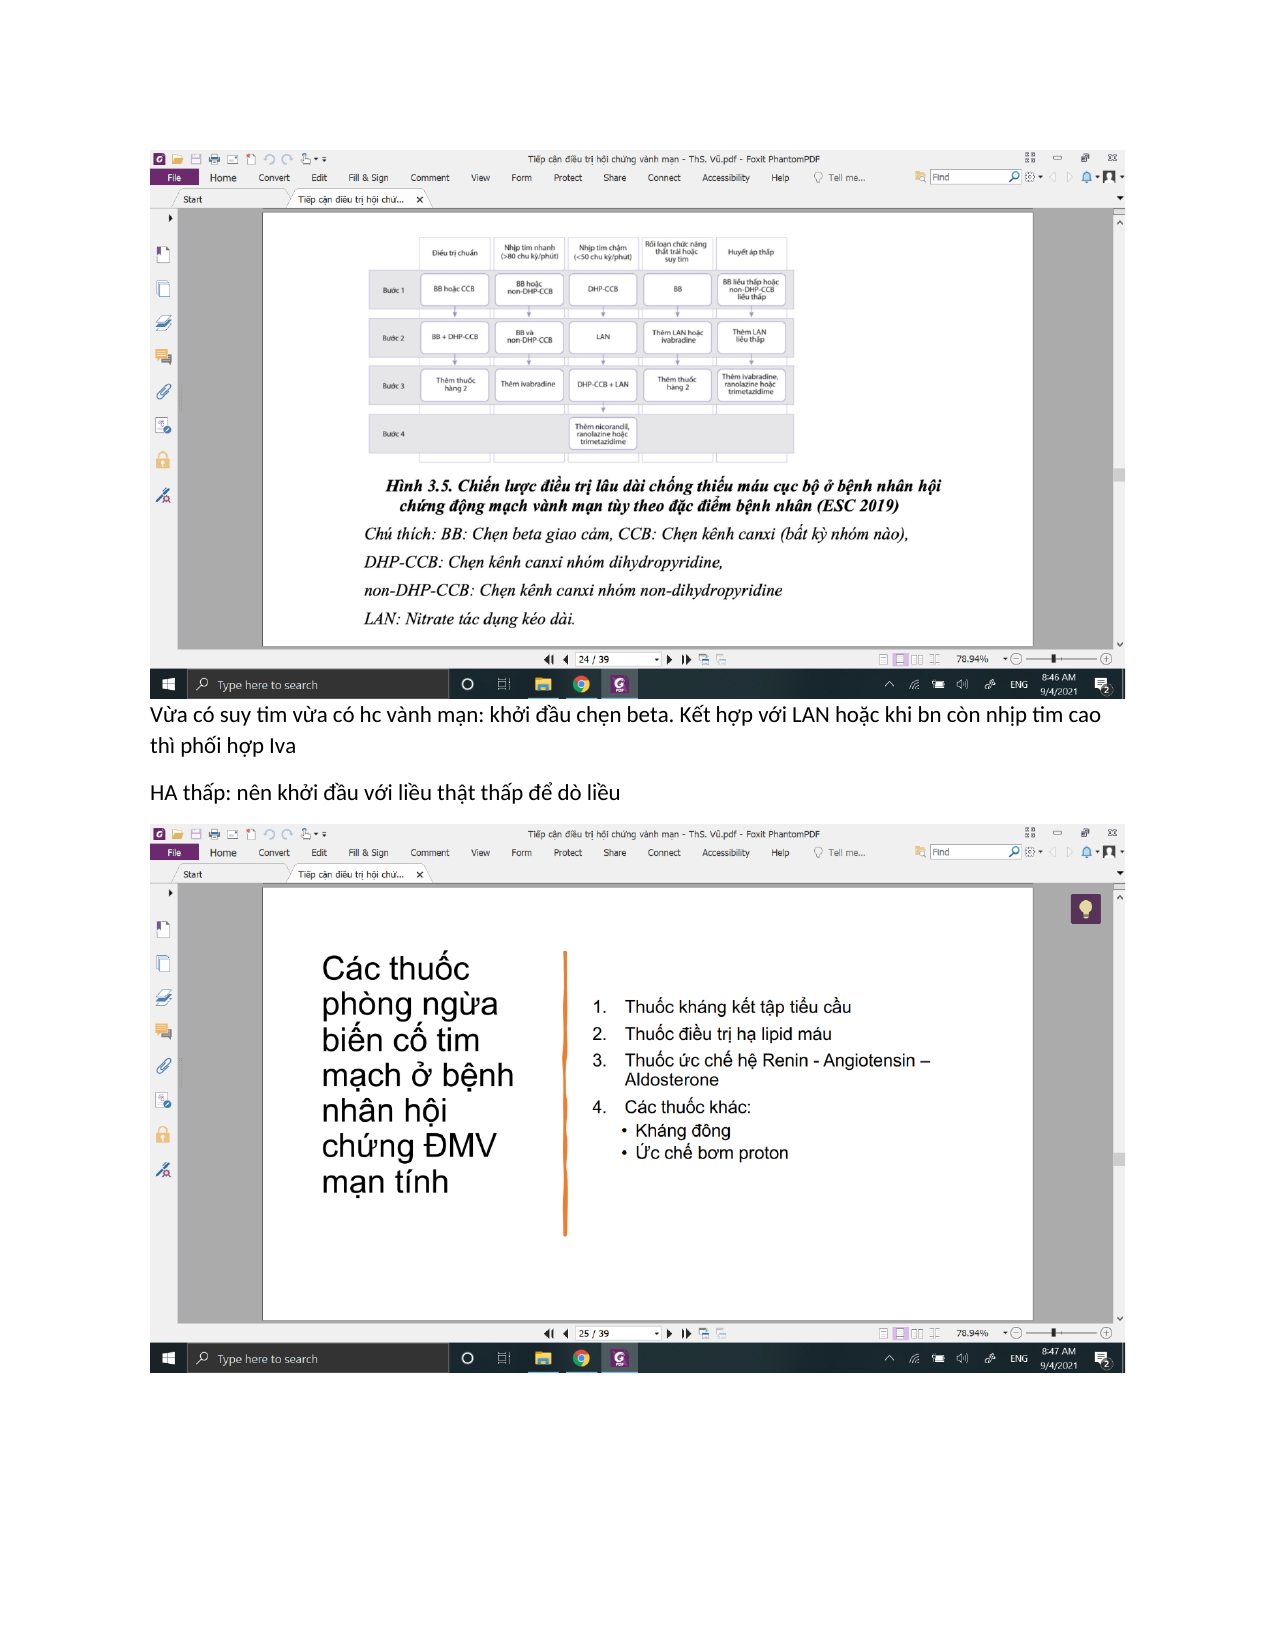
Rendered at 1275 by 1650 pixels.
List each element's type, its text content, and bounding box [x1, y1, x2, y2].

picture [150, 824, 1125, 1373]
text Vừa có suy tim vừa có hc vành mạn: khởi đầu chẹn beta. Kết hợp với LAN hoặc khi bn còn nhịp tim cao thì phối hợp Iva [150, 699, 1125, 759]
text HA thấp: nên khởi đầu với liều thật thấp để dò liều [150, 778, 1125, 806]
picture [150, 150, 1125, 699]
